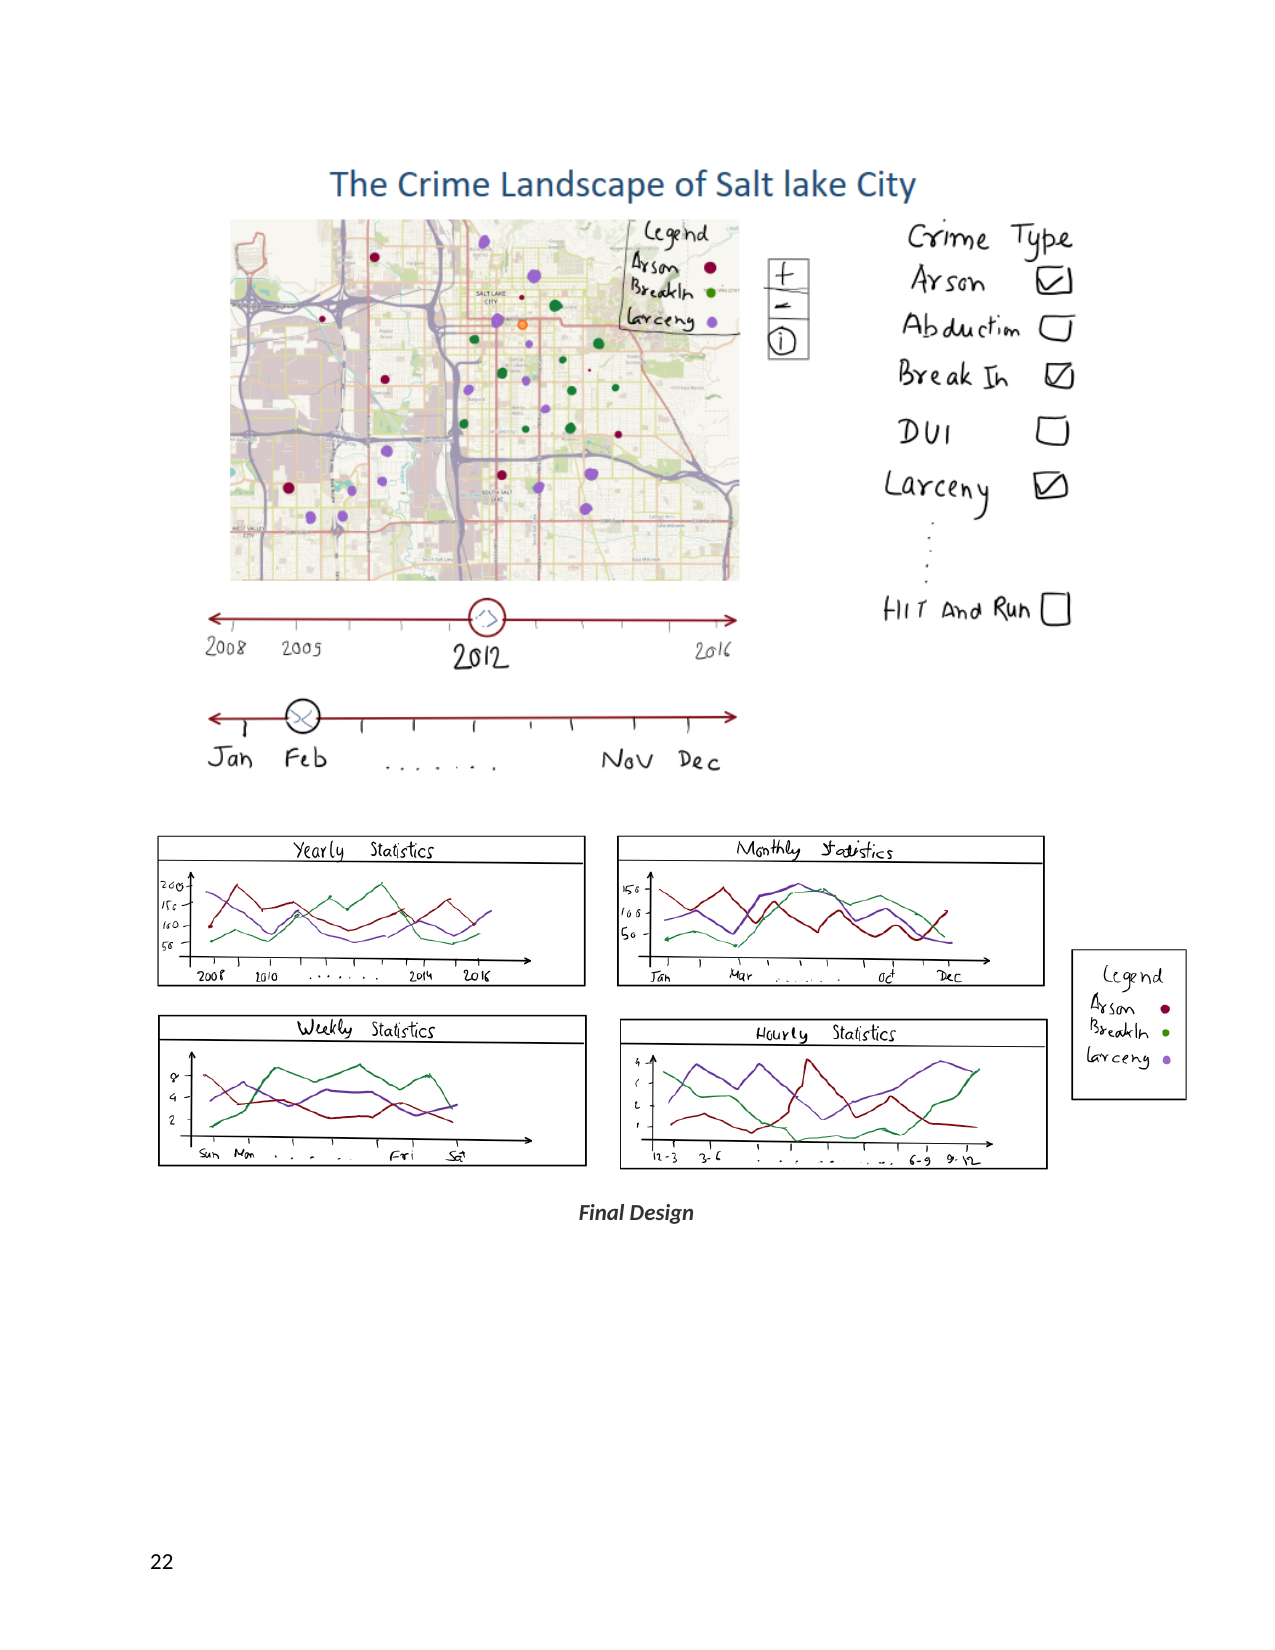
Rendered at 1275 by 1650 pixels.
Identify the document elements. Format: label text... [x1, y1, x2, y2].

text Final Design [150, 1198, 1125, 1226]
picture [150, 150, 1125, 800]
picture [150, 820, 1202, 1176]
